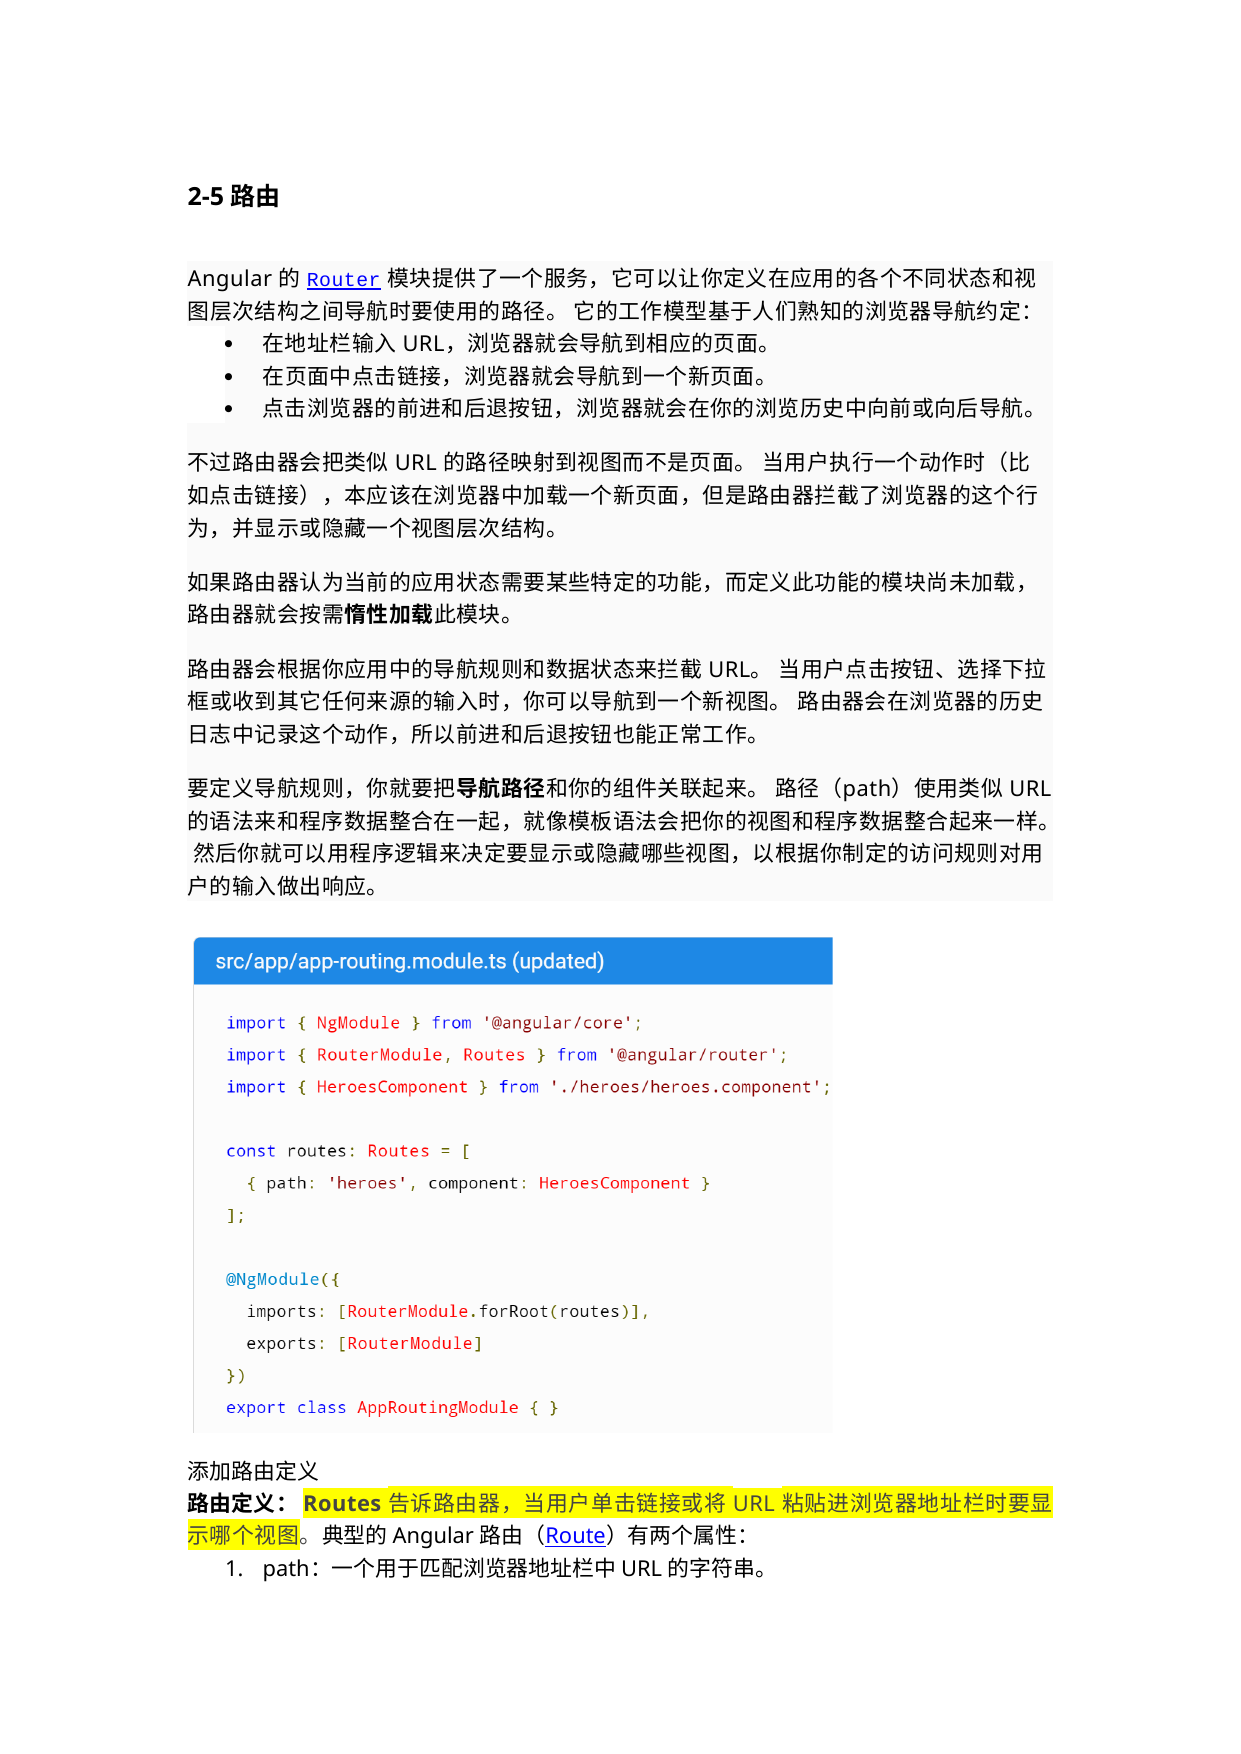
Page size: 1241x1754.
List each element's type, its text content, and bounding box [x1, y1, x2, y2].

text 路由定义： Routes 告诉路由器，当用户单击链接或将 URL 粘贴进浏览器地址栏时要显示哪个视图。典型的 Angular 路由（Route）有两个属性： [187, 1486, 1053, 1551]
subtitle 2-5 路由 [187, 162, 1053, 227]
text Angular 的 Router 模块提供了一个服务，它可以让你定义在应用的各个不同状态和视图层次结构之间导航时要使用的路径。 它的工作模型基于人们熟知的浏览器导航约定： [187, 261, 1053, 326]
list 点击浏览器的前进和后退按钮，浏览器就会在你的浏览历史中向前或向后导航。 [225, 391, 1053, 423]
text 要定义导航规则，你就要把导航路径和你的组件关联起来。 路径（path）使用类似 URL 的语法来和程序数据整合在一起，就像模板语法会把你的视图和程序数据整合起来一样。 然后你就可以用程序逻辑来决定要显示或隐藏哪些视图，以根据你制定的访问规则对用户的输入做出响应。 [187, 771, 1053, 901]
text 路由器会根据你应用中的导航规则和数据状态来拦截 URL。 当用户点击按钮、选择下拉框或收到其它任何来源的输入时，你可以导航到一个新视图。 路由器会在浏览器的历史日志中记录这个动作，所以前进和后退按钮也能正常工作。 [187, 651, 1053, 749]
picture [187, 933, 833, 1433]
text 添加路由定义 [187, 1453, 1053, 1486]
text 如果路由器认为当前的应用状态需要某些特定的功能，而定义此功能的模块尚未加载，路由器就会按需惰性加载此模块。 [187, 564, 1053, 629]
text 不过路由器会把类似 URL 的路径映射到视图而不是页面。 当用户执行一个动作时（比如点击链接），本应该在浏览器中加载一个新页面，但是路由器拦截了浏览器的这个行为，并显示或隐藏一个视图层次结构。 [187, 445, 1053, 543]
list 在页面中点击链接，浏览器就会导航到一个新页面。 [225, 358, 1053, 391]
list 在地址栏输入 URL，浏览器就会导航到相应的页面。 [225, 326, 1053, 358]
list path：一个用于匹配浏览器地址栏中 URL 的字符串。 [225, 1551, 1053, 1583]
